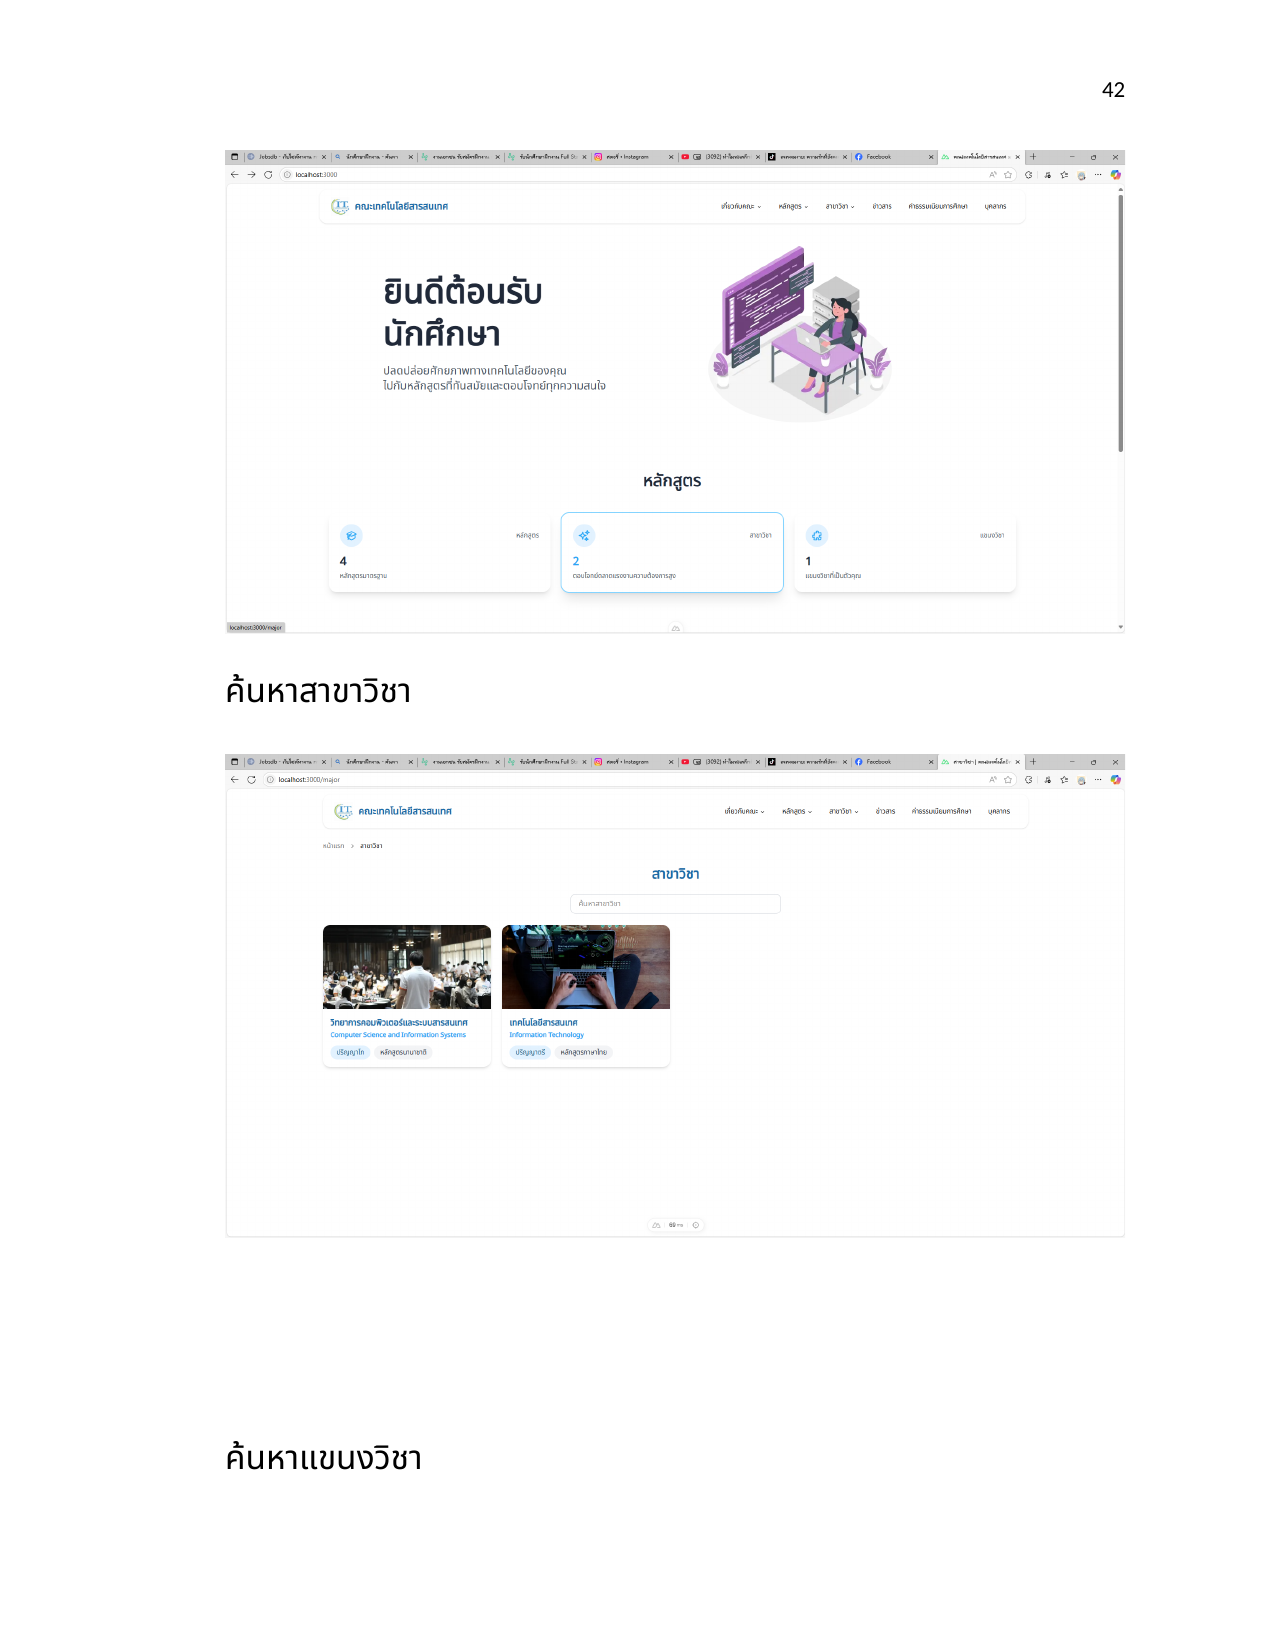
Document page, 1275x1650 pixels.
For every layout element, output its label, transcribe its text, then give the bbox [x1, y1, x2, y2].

picture [225, 150, 1125, 634]
picture [225, 754, 1125, 1238]
text ค้นหาสาขาวิชา [225, 667, 1125, 717]
text ค้นหาแขนงวิชา [225, 1434, 1125, 1484]
